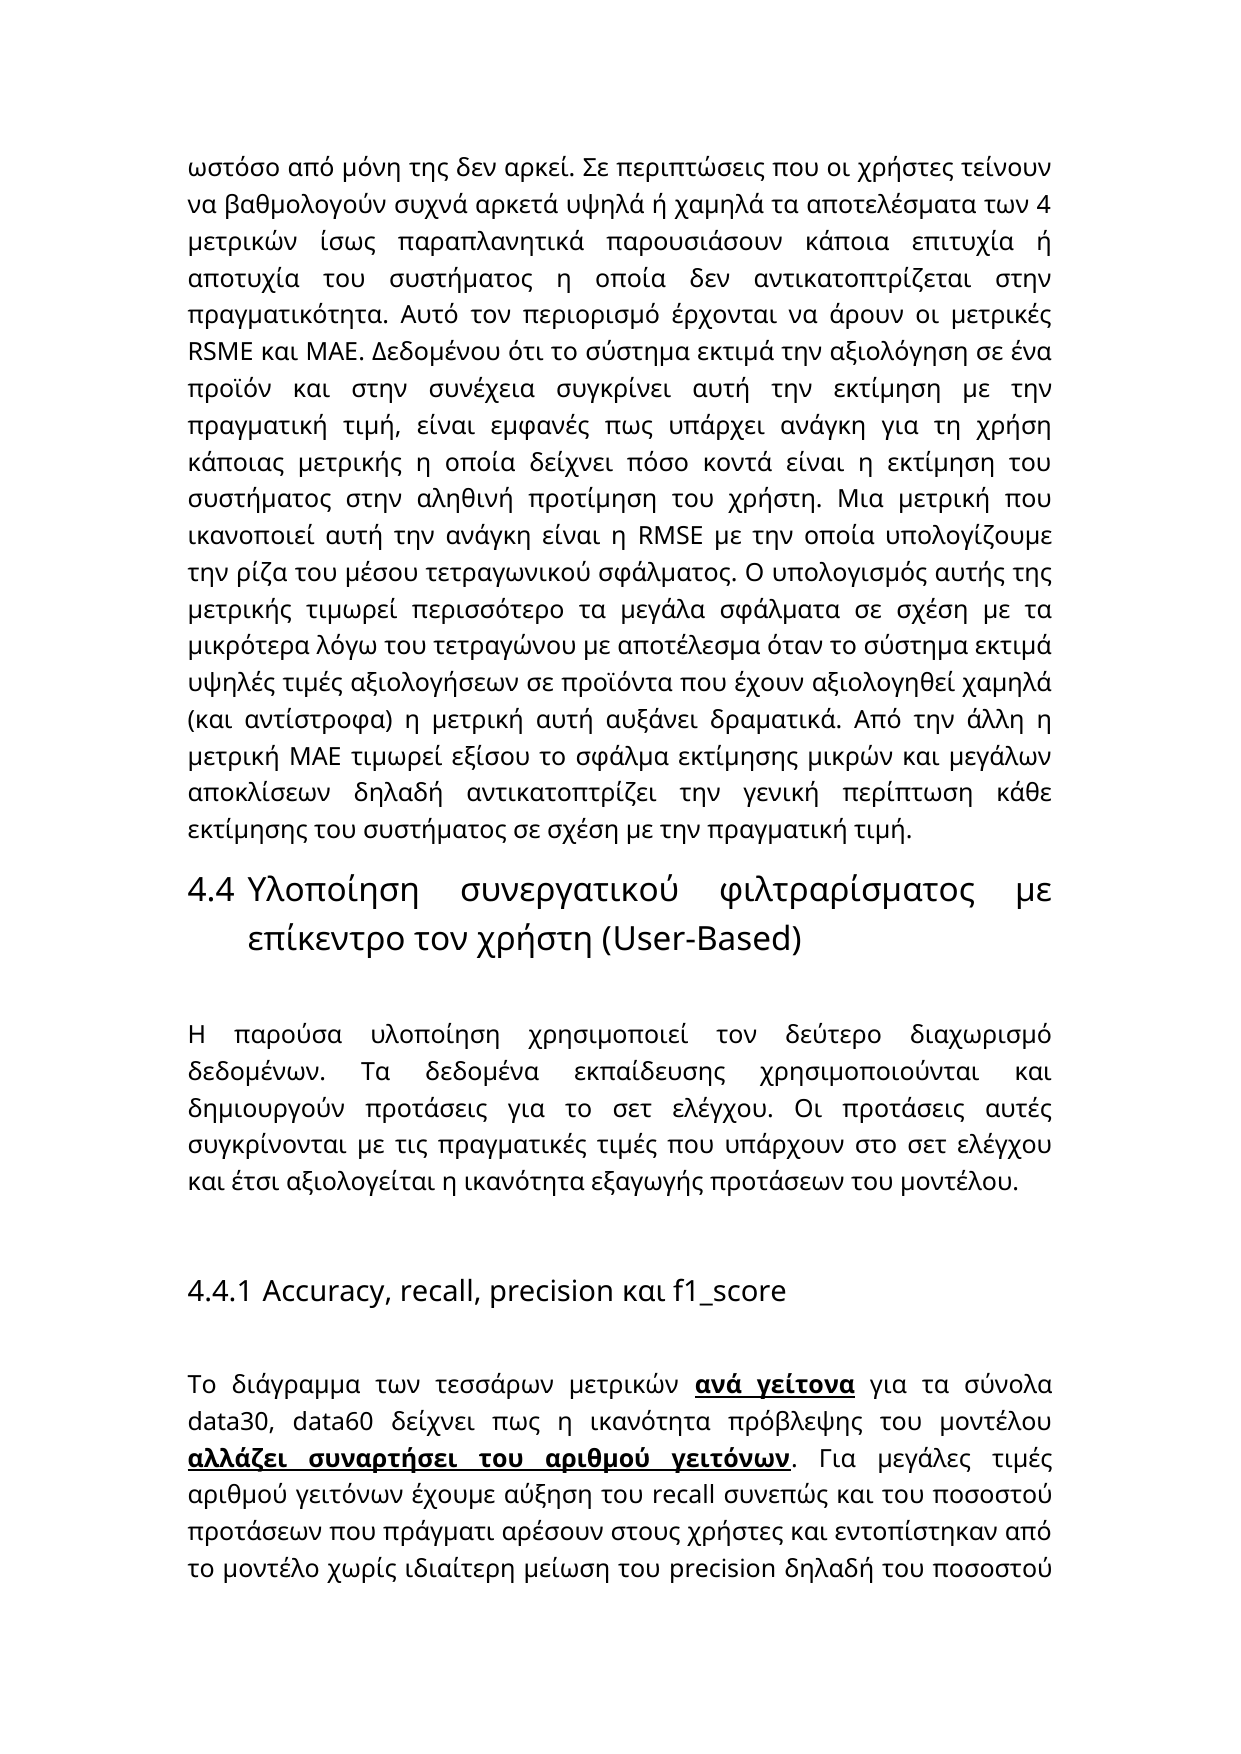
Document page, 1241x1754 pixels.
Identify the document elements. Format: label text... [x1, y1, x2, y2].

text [187, 150, 1053, 846]
subtitle Υλοποίηση συνεργατικού φιλτραρίσματος με επίκεντρο τον χρήστη (User-Based) [187, 865, 1053, 960]
text Η παρούσα υλοποίηση χρησιμοποιεί τον δεύτερο διαχωρισμό δεδομένων. Τα δεδομένα εκπαίδευσης χρησιμοποιούνται και δημιουργούν προτάσεις για το σετ ελέγχου. Οι προτάσεις αυτές συγκρίνονται με τις πραγματικές τιμές που υπάρχουν στο σετ ελέγχου και έτσι αξιολογείται η ικανότητα εξαγωγής προτάσεων του μοντέλου. [187, 1017, 1053, 1198]
subtitle Accuracy, recall, precision και f1_score [187, 1271, 1053, 1310]
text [187, 1367, 1053, 1585]
